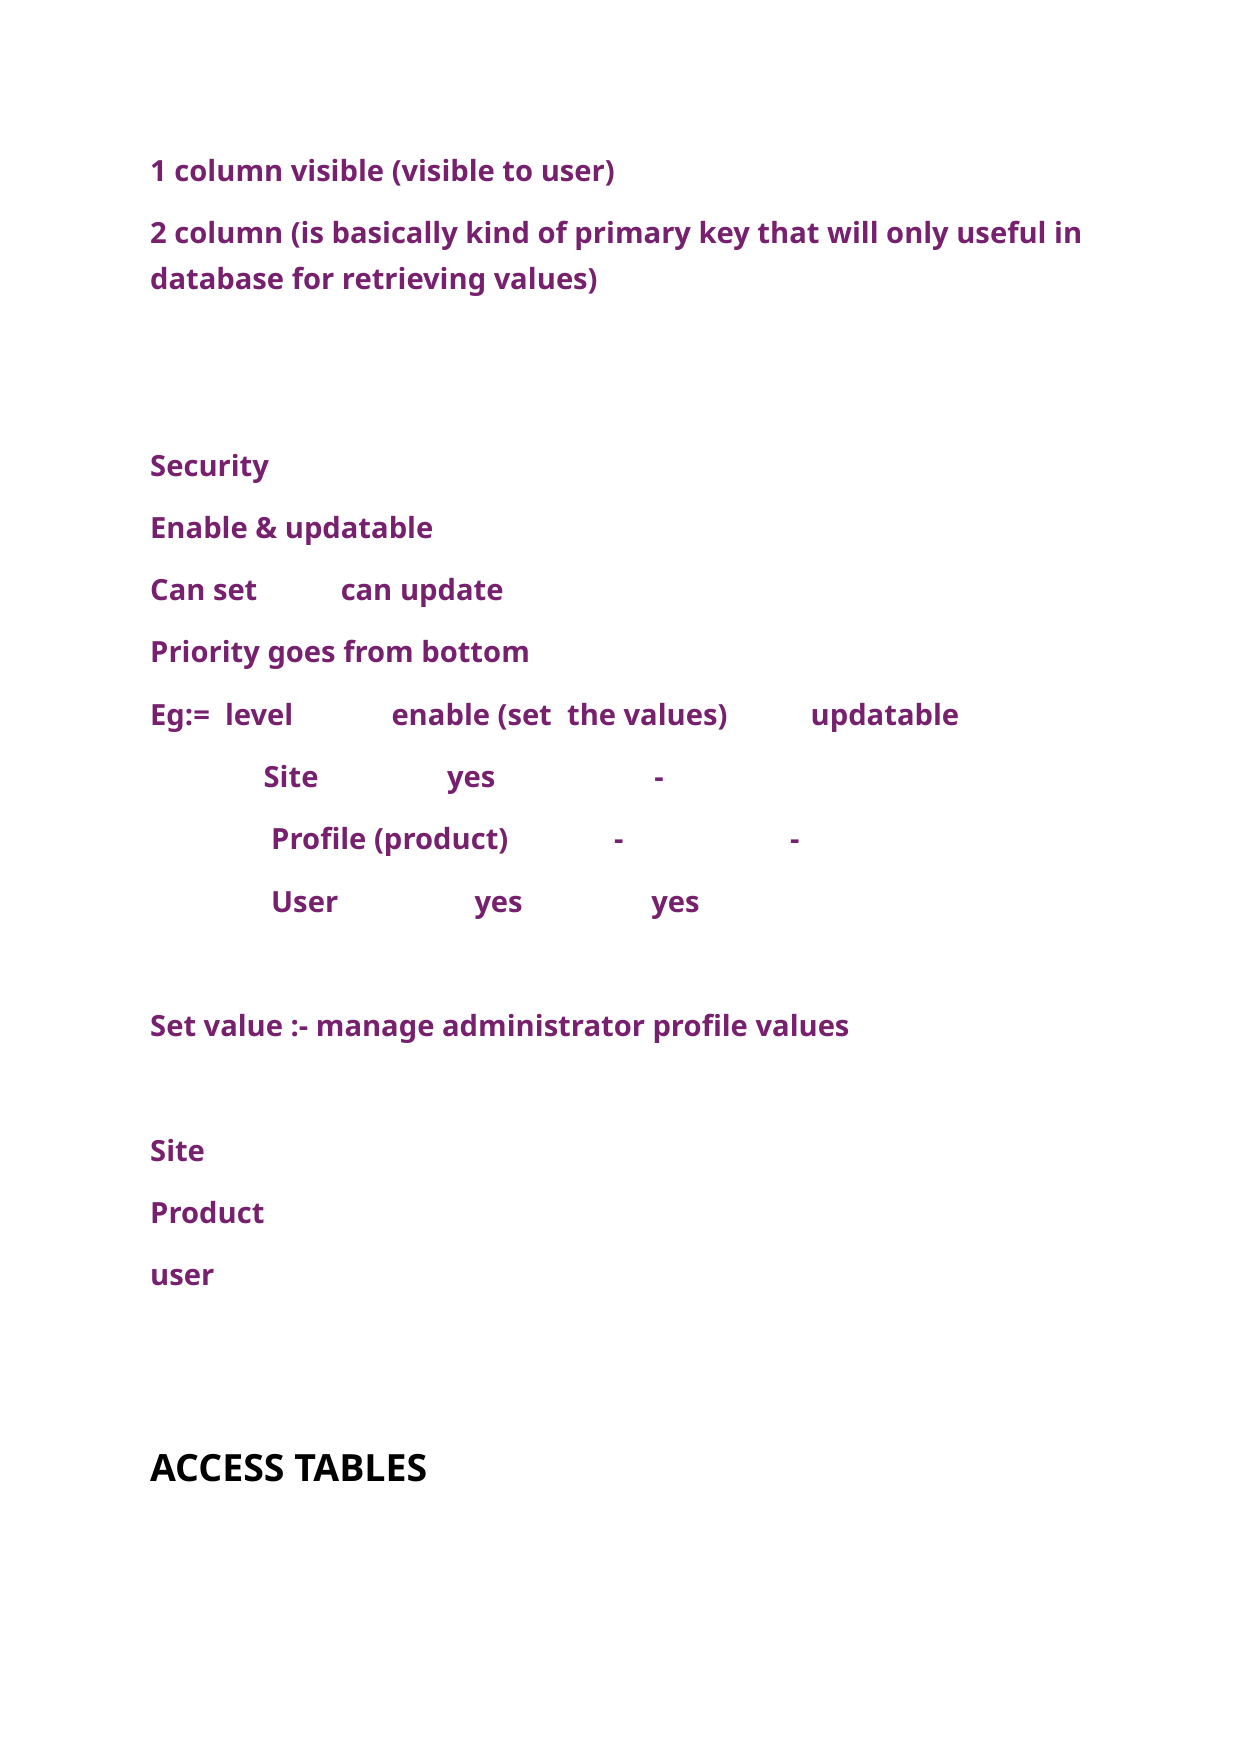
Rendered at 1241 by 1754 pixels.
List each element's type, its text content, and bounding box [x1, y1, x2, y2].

text Enable & updatable [150, 507, 1090, 547]
text Eg:= level enable (set the values) updatable [150, 694, 1090, 734]
text Profile (product) - - [150, 818, 1090, 858]
text Security [150, 445, 1090, 484]
text User yes yes [150, 881, 1090, 921]
text 2 column (is basically kind of primary key that will only useful in database for retrieving values) [150, 212, 1090, 298]
text Priority goes from bottom [150, 632, 1090, 671]
text Site yes - [150, 756, 1090, 796]
text ACCESS TABLES [150, 1441, 1090, 1492]
text Product [150, 1192, 1090, 1232]
text Site [150, 1130, 1090, 1170]
text Set value :- manage administrator profile values [150, 1005, 1090, 1045]
text 1 column visible (visible to user) [150, 150, 1090, 190]
text Can set can update [150, 569, 1090, 609]
text user [150, 1254, 1090, 1294]
